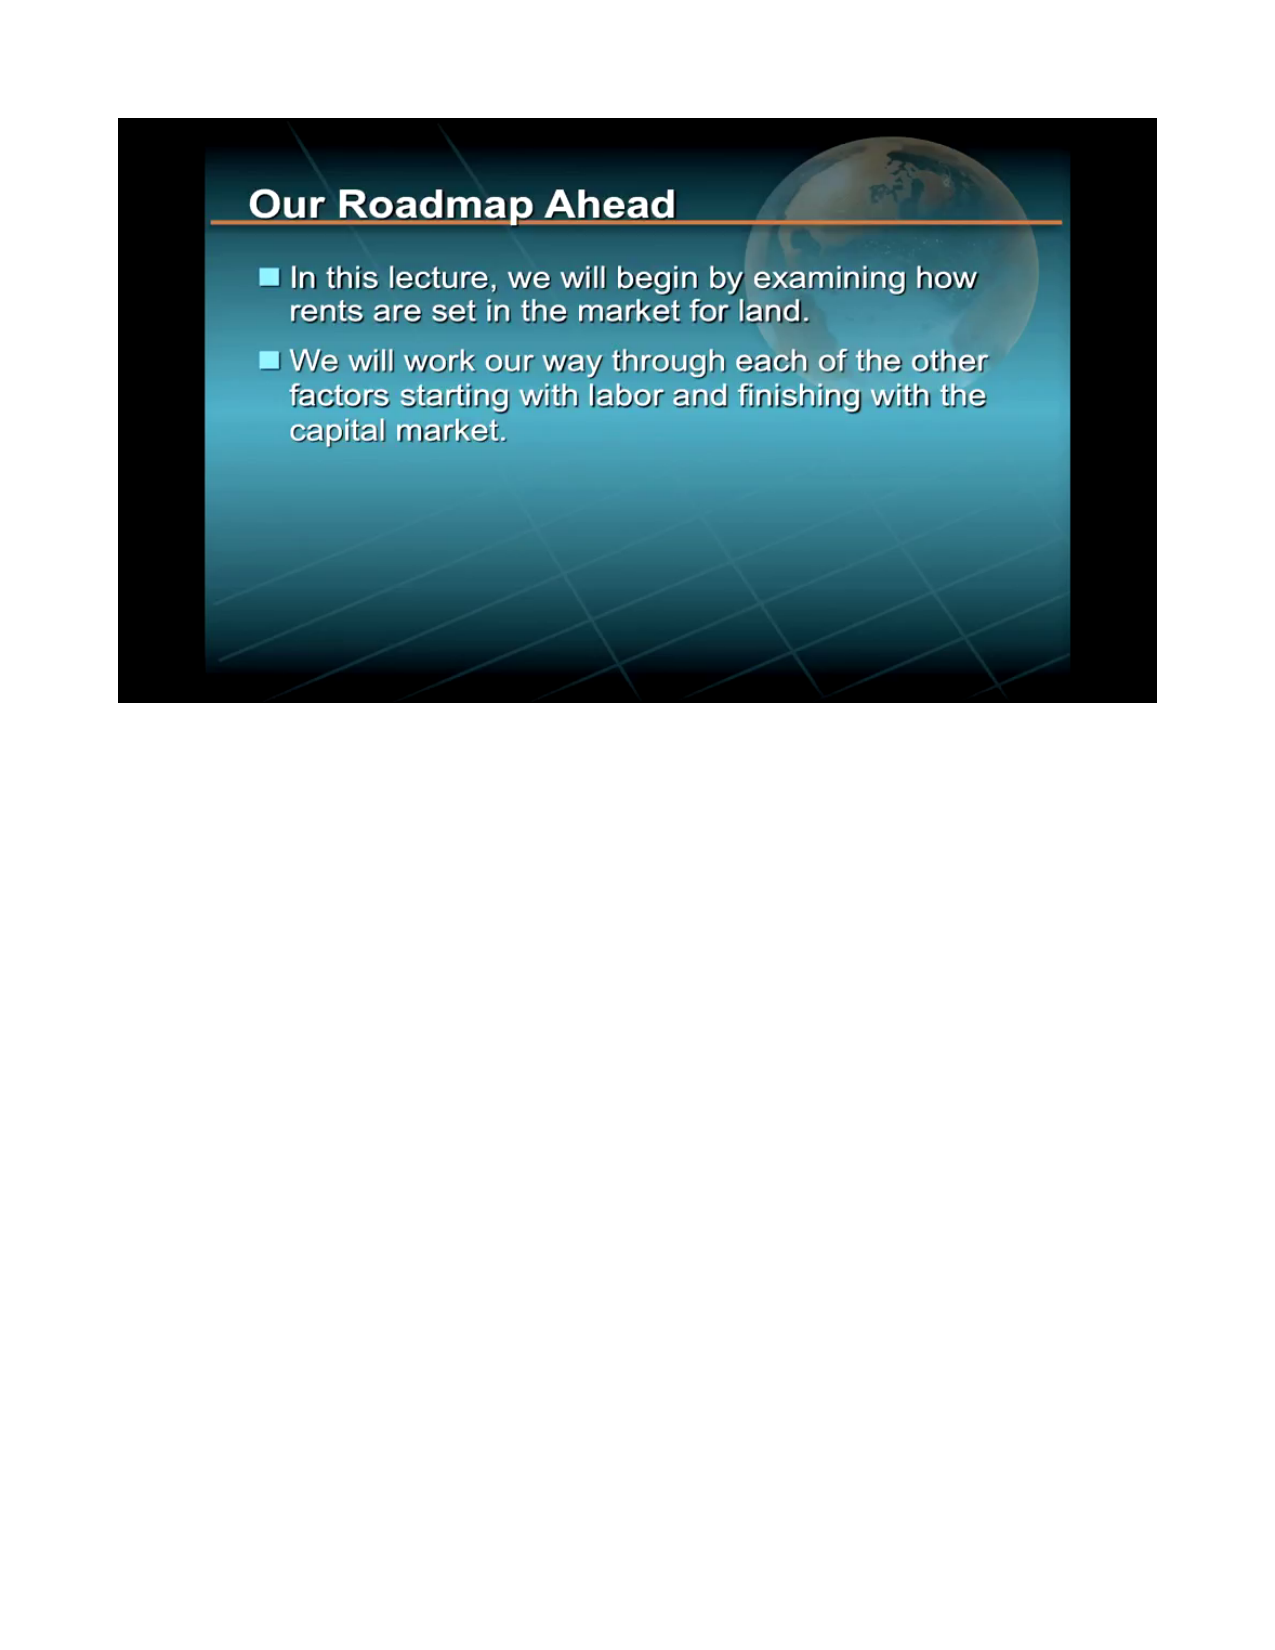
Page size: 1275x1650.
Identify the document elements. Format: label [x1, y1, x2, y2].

picture [118, 118, 1157, 703]
